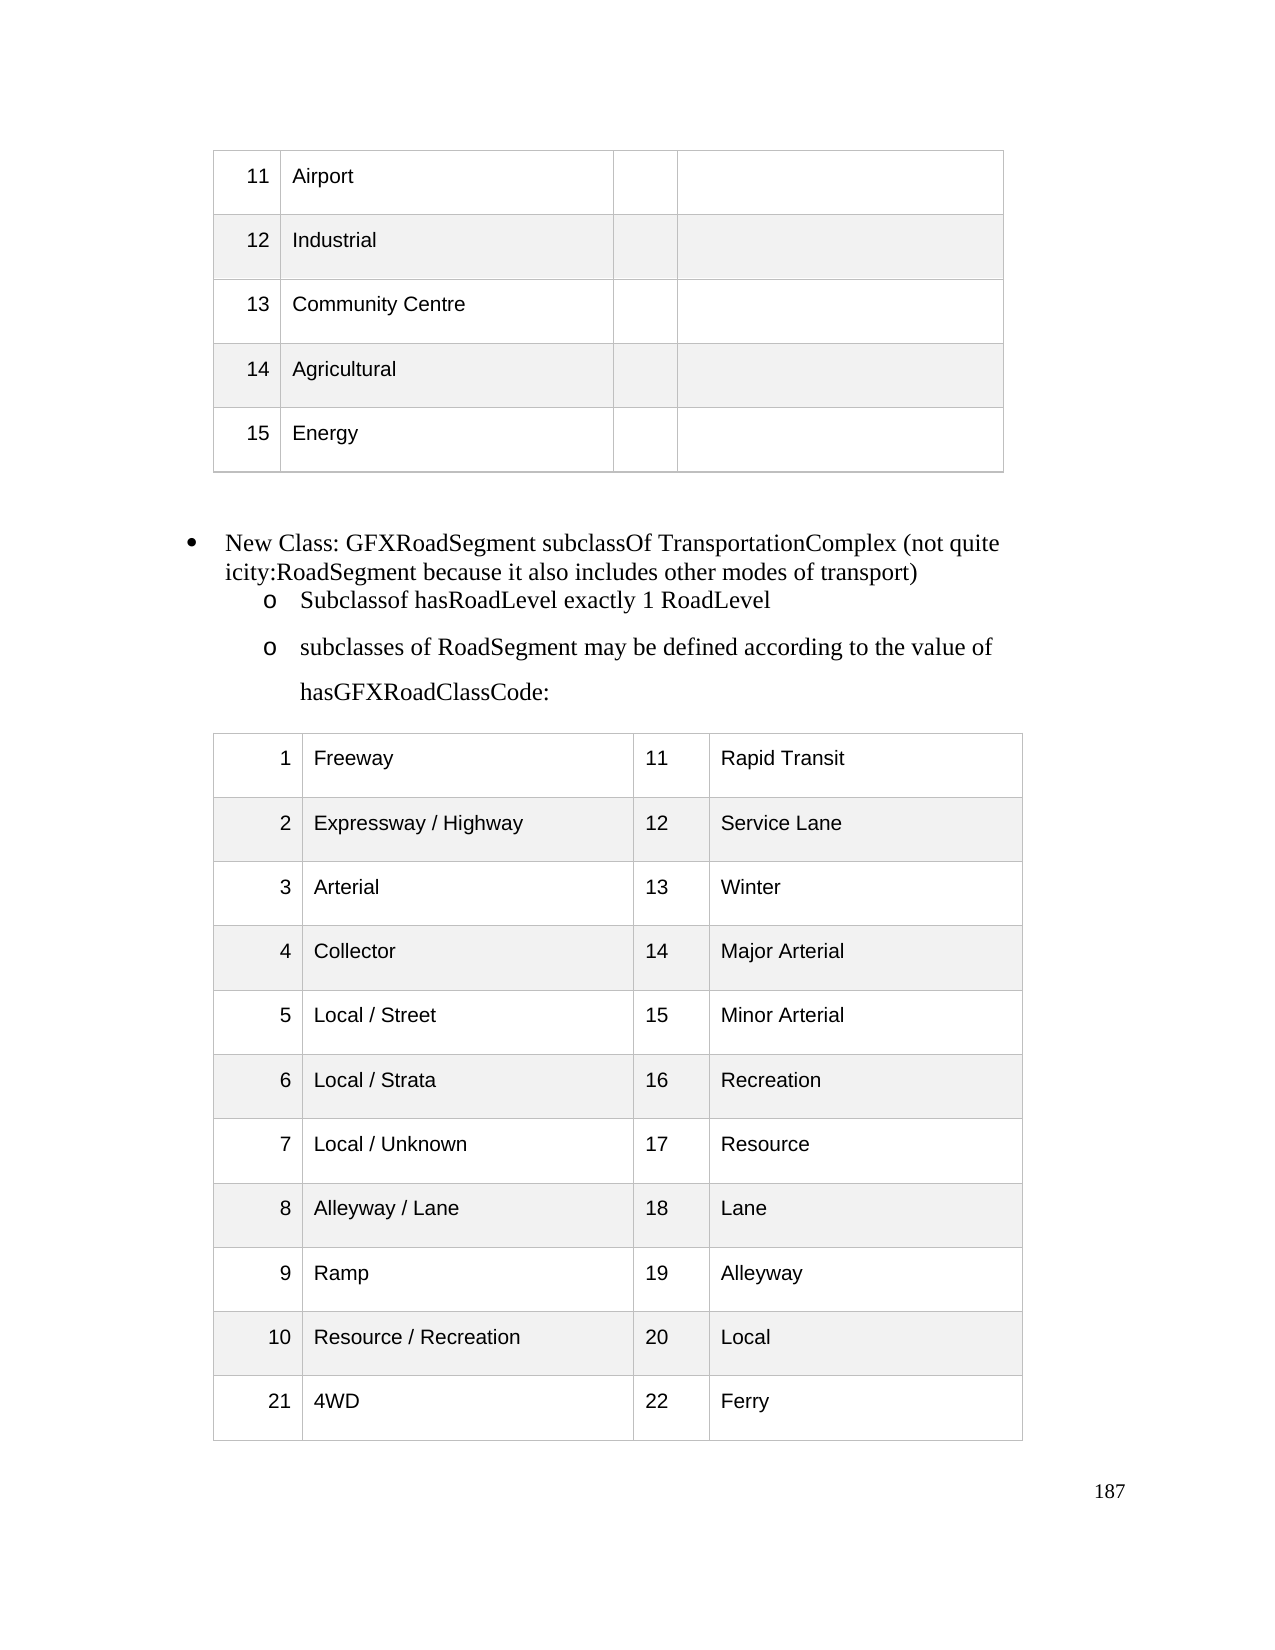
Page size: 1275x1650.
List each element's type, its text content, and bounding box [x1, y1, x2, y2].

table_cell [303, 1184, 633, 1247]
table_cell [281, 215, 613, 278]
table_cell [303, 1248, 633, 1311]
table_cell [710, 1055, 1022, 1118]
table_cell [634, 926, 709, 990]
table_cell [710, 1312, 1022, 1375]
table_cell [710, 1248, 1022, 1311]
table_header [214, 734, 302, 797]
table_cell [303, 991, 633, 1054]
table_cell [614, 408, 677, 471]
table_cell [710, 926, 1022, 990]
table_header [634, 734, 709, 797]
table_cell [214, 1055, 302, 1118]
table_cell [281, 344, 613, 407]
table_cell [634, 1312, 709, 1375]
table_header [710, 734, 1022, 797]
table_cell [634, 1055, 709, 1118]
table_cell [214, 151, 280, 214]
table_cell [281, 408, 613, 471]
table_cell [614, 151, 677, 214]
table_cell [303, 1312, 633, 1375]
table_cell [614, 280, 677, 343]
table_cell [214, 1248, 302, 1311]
list Subclassof hasRoadLevel exactly 1 RoadLevel [262, 586, 1125, 616]
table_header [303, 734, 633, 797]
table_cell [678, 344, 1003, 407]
list subclasses of RoadSegment may be defined according to the value of hasGFXRoadClassCode: [262, 632, 1125, 706]
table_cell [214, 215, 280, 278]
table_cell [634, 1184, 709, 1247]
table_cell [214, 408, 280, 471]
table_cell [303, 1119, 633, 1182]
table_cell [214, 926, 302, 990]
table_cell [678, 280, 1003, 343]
list New Class: GFXRoadSegment subclassOf TransportationComplex (not quite icity:RoadSegment because it also includes other modes of transport) [187, 528, 1125, 586]
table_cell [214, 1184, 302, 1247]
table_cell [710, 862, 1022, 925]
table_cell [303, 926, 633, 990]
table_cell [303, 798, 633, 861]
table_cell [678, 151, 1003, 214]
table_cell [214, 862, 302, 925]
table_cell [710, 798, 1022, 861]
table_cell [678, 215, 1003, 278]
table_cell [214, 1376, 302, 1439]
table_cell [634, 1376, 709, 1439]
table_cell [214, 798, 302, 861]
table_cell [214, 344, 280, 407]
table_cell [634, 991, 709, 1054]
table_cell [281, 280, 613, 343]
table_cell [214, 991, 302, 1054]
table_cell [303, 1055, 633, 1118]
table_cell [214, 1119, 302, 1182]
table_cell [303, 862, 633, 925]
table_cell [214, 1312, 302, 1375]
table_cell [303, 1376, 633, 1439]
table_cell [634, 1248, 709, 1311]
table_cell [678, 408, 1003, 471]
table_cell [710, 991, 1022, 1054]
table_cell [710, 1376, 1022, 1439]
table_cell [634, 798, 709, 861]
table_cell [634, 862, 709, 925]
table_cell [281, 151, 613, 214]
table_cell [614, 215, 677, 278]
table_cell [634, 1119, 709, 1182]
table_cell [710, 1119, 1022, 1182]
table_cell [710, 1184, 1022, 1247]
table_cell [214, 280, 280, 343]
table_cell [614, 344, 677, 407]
